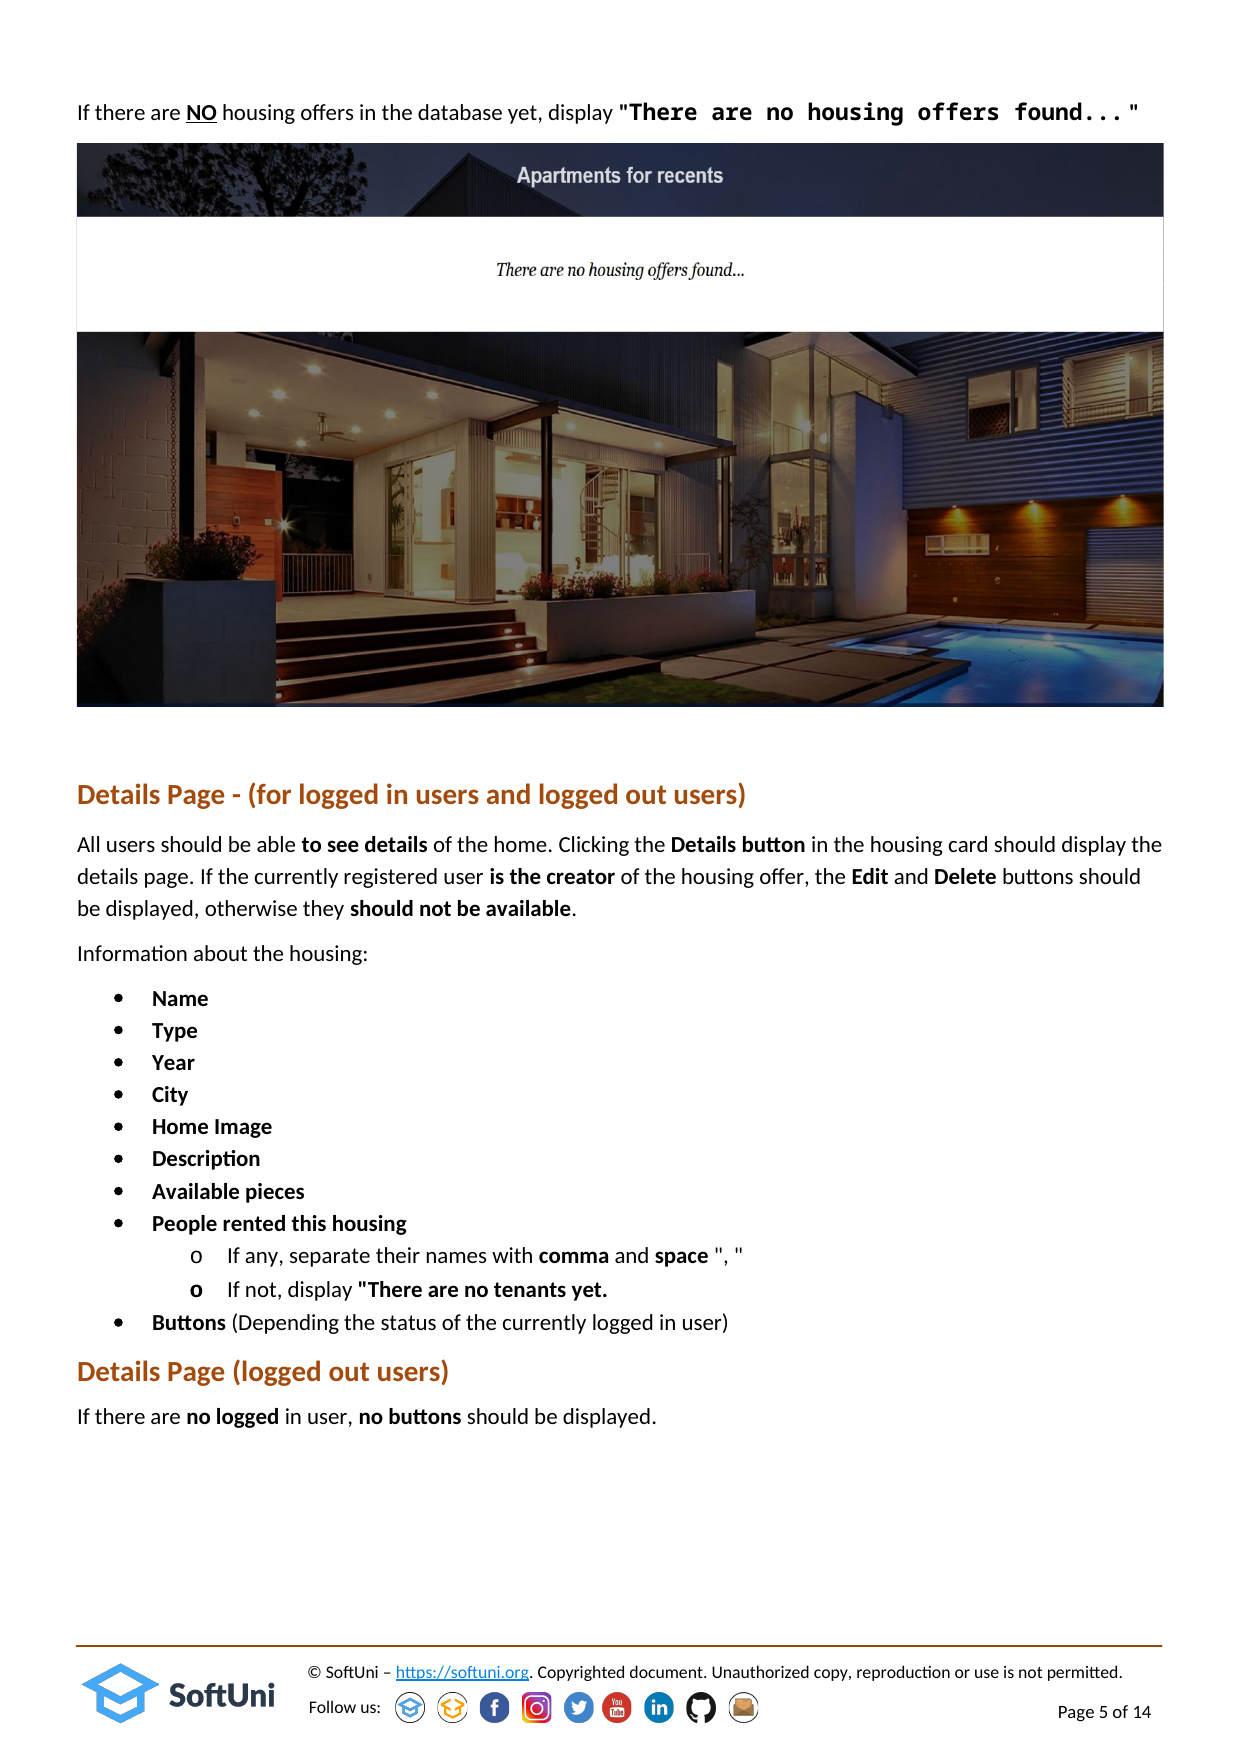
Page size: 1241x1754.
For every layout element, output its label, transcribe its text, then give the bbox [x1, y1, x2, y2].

list If not, display "There are no tenants yet. [189, 1275, 1163, 1304]
picture [686, 1692, 716, 1723]
text Information about the housing: [77, 939, 1163, 967]
picture [564, 1692, 594, 1723]
list Description [114, 1144, 1163, 1173]
list If any, separate their names with comma and space ", " [189, 1241, 1163, 1270]
picture [522, 1692, 552, 1723]
list Year [114, 1048, 1163, 1076]
picture [644, 1714, 653, 1723]
text If there are NO housing offers in the database yet, display "There are no housing offers found... " [77, 95, 1163, 127]
picture [76, 143, 1164, 707]
list City [114, 1080, 1163, 1108]
picture [728, 1692, 759, 1723]
picture [658, 1705, 667, 1714]
text All users should be able to see details of the home. Clicking the Details button in the housing card should display the details page. If the currently registered user is the creator of the housing offer, the Edit and Delete buttons should be displayed, otherwise they should not be available. [77, 830, 1163, 922]
picture [395, 1692, 425, 1723]
picture [437, 1692, 468, 1723]
list People rented this housing [114, 1209, 1163, 1237]
list Buttons (Depending the status of the currently logged in user) [114, 1308, 1163, 1336]
picture [665, 1692, 674, 1701]
picture [479, 1692, 510, 1723]
text Details Page - (for logged in users and logged out users) [77, 776, 1163, 812]
list Name [114, 984, 1163, 1012]
picture [665, 1714, 674, 1723]
list Type [114, 1016, 1163, 1044]
list Available pieces [114, 1177, 1163, 1205]
text If there are no logged in user, no buttons should be displayed. [77, 1402, 1163, 1430]
picture [602, 1692, 632, 1723]
list Home Image [114, 1112, 1163, 1140]
subtitle Details Page (logged out users) [77, 1353, 1163, 1388]
picture [644, 1692, 653, 1701]
picture [75, 1658, 281, 1729]
